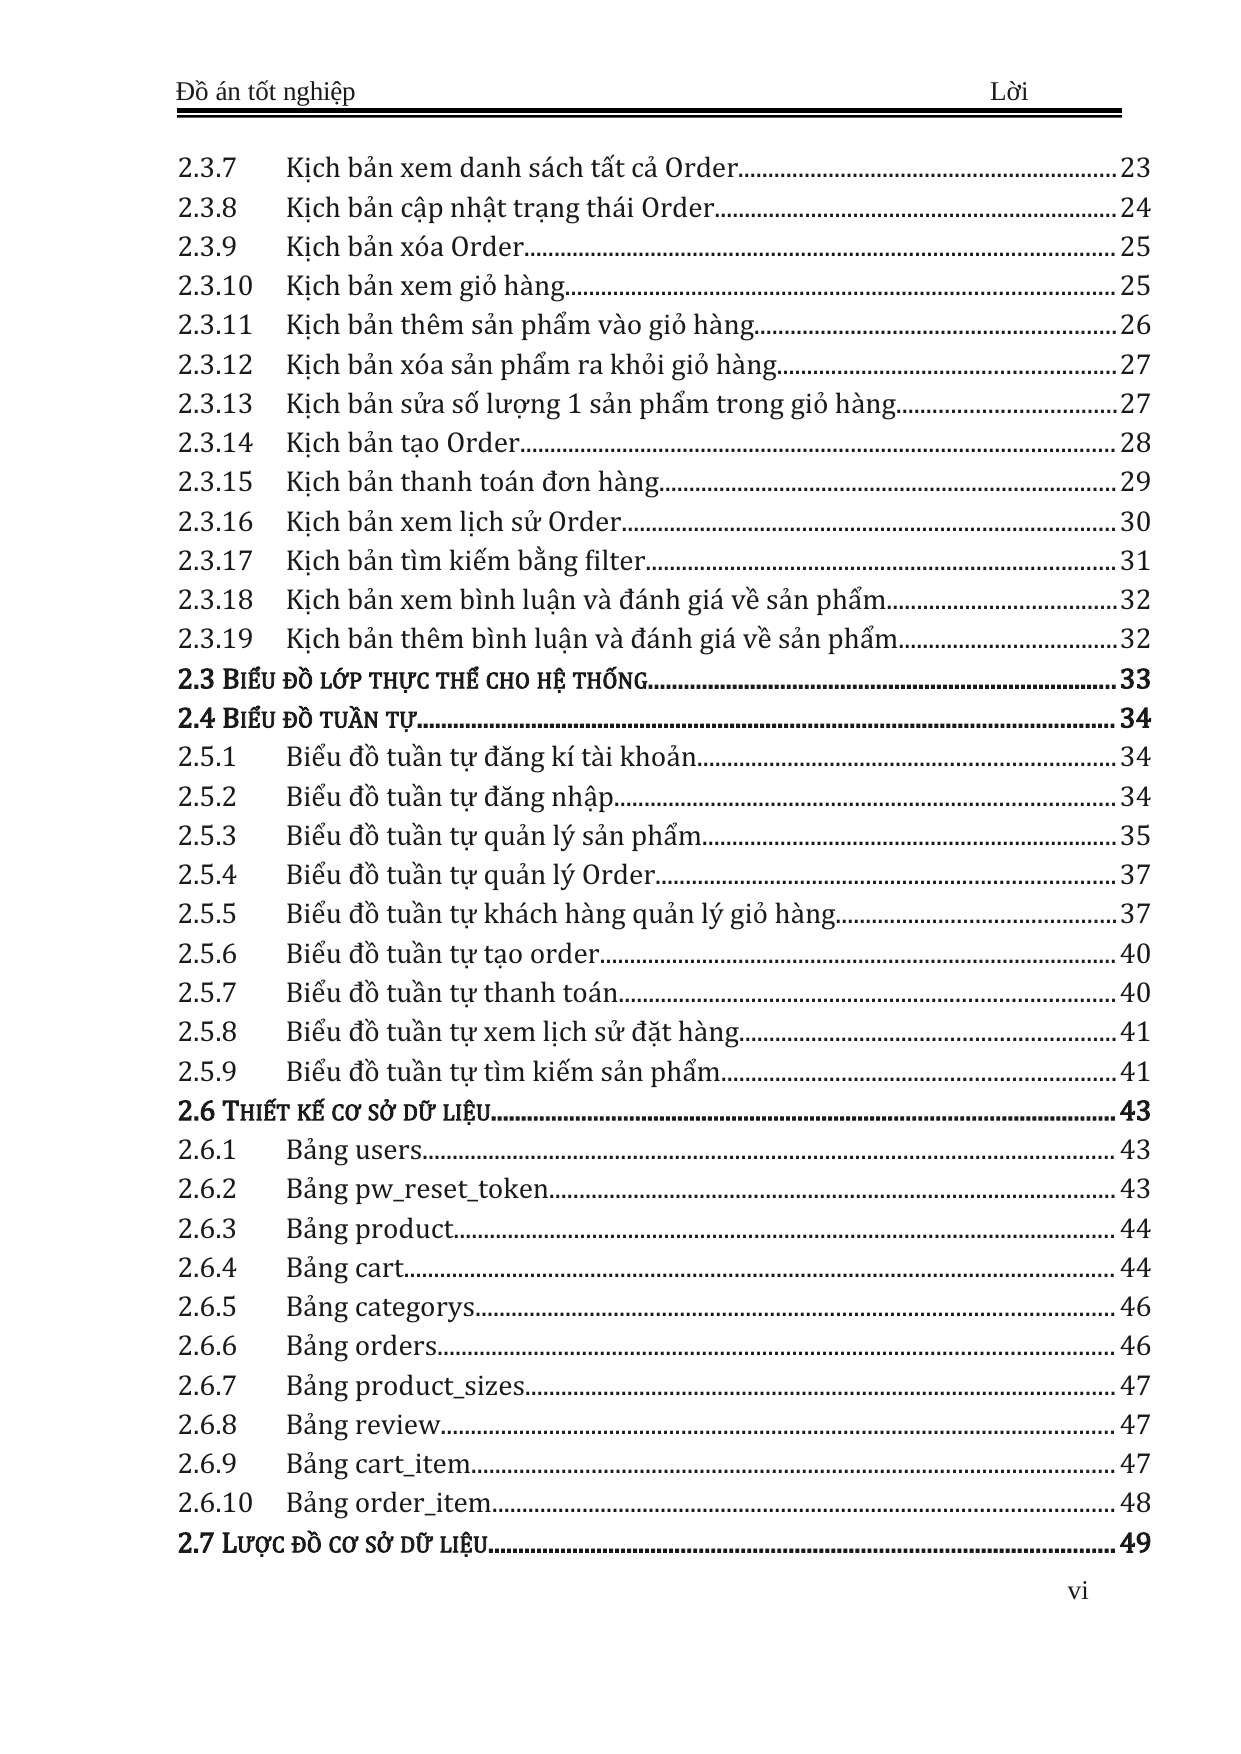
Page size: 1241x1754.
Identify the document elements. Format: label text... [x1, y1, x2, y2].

text 2.5.3 Biểu đồ tuần tự quản lý sản phẩm 35 [177, 818, 1191, 852]
text 2.5.4 Biểu đồ tuần tự quản lý Order 37 [177, 857, 1191, 891]
text 2.3.15 Kịch bản thanh toán đơn hàng 29 [177, 464, 1191, 498]
text 2.5.9 Biểu đồ tuần tự tìm kiếm sản phẩm 41 [177, 1053, 1191, 1087]
text 2.3.17 Kịch bản tìm kiếm bằng filter 31 [177, 543, 1191, 577]
text 2.5.1 Biểu đồ tuần tự đăng kí tài khoản 34 [177, 739, 1191, 773]
text 2.6.9 Bảng cart_item 47 [177, 1446, 1191, 1480]
text 2.3.14 Kịch bản tạo Order 28 [177, 425, 1191, 459]
text 2.3.19 Kịch bản thêm bình luận và đánh giá về sản phẩm 32 [177, 621, 1191, 655]
text 2.5.7 Biểu đồ tuần tự thanh toán 40 [177, 975, 1191, 1009]
text 2.3.9 Kịch bản xóa Order 25 [177, 228, 1191, 263]
text 2.3.7 Kịch bản xem danh sách tất cả Order 23 [177, 150, 1191, 184]
text 2.3.12 Kịch bản xóa sản phẩm ra khỏi giỏ hàng 27 [177, 346, 1191, 381]
text 2.6.1 Bảng users 43 [177, 1132, 1191, 1166]
text 2.6.10 Bảng order_item 48 [177, 1485, 1191, 1519]
text 2.5.5 Biểu đồ tuần tự khách hàng quản lý giỏ hàng 37 [177, 896, 1191, 930]
text 2.5.8 Biểu đồ tuần tự xem lịch sử đặt hàng 41 [177, 1014, 1191, 1048]
text 2.5.2 Biểu đồ tuần tự đăng nhập 34 [177, 778, 1191, 812]
text 2.6.6 Bảng orders 46 [177, 1328, 1191, 1362]
text 2.5.6 Biểu đồ tuần tự tạo order 40 [177, 935, 1191, 969]
text 2.6.8 Bảng review 47 [177, 1407, 1191, 1441]
text 2.3.8 Kịch bản cập nhật trạng thái Order 24 [177, 189, 1191, 223]
text 2.3.16 Kịch bản xem lịch sử Order 30 [177, 503, 1191, 538]
text 2.3 Biểu đồ lớp thực thể cho hệ thống 33 [177, 661, 1191, 695]
text 2.6 Thiết kế cơ sở dữ liệu 43 [177, 1092, 1191, 1127]
text 2.3.18 Kịch bản xem bình luận và đánh giá về sản phẩm 32 [177, 582, 1191, 616]
text 2.3.11 Kịch bản thêm sản phẩm vào giỏ hàng 26 [177, 307, 1191, 341]
text 2.6.5 Bảng categorys 46 [177, 1289, 1191, 1323]
text 2.3.13 Kịch bản sửa số lượng 1 sản phẩm trong giỏ hàng 27 [177, 386, 1191, 420]
text 2.6.4 Bảng cart 44 [177, 1249, 1191, 1284]
text 2.6.7 Bảng product_sizes 47 [177, 1367, 1191, 1402]
text 2.6.2 Bảng pw_reset_token 43 [177, 1171, 1191, 1205]
text 2.6.3 Bảng product 44 [177, 1210, 1191, 1244]
text 2.4 Biểu đồ tuần tự 34 [177, 700, 1191, 734]
text 2.7 Lược đồ cơ sở dữ liệu 49 [177, 1524, 1191, 1559]
text 2.3.10 Kịch bản xem giỏ hàng 25 [177, 268, 1191, 302]
